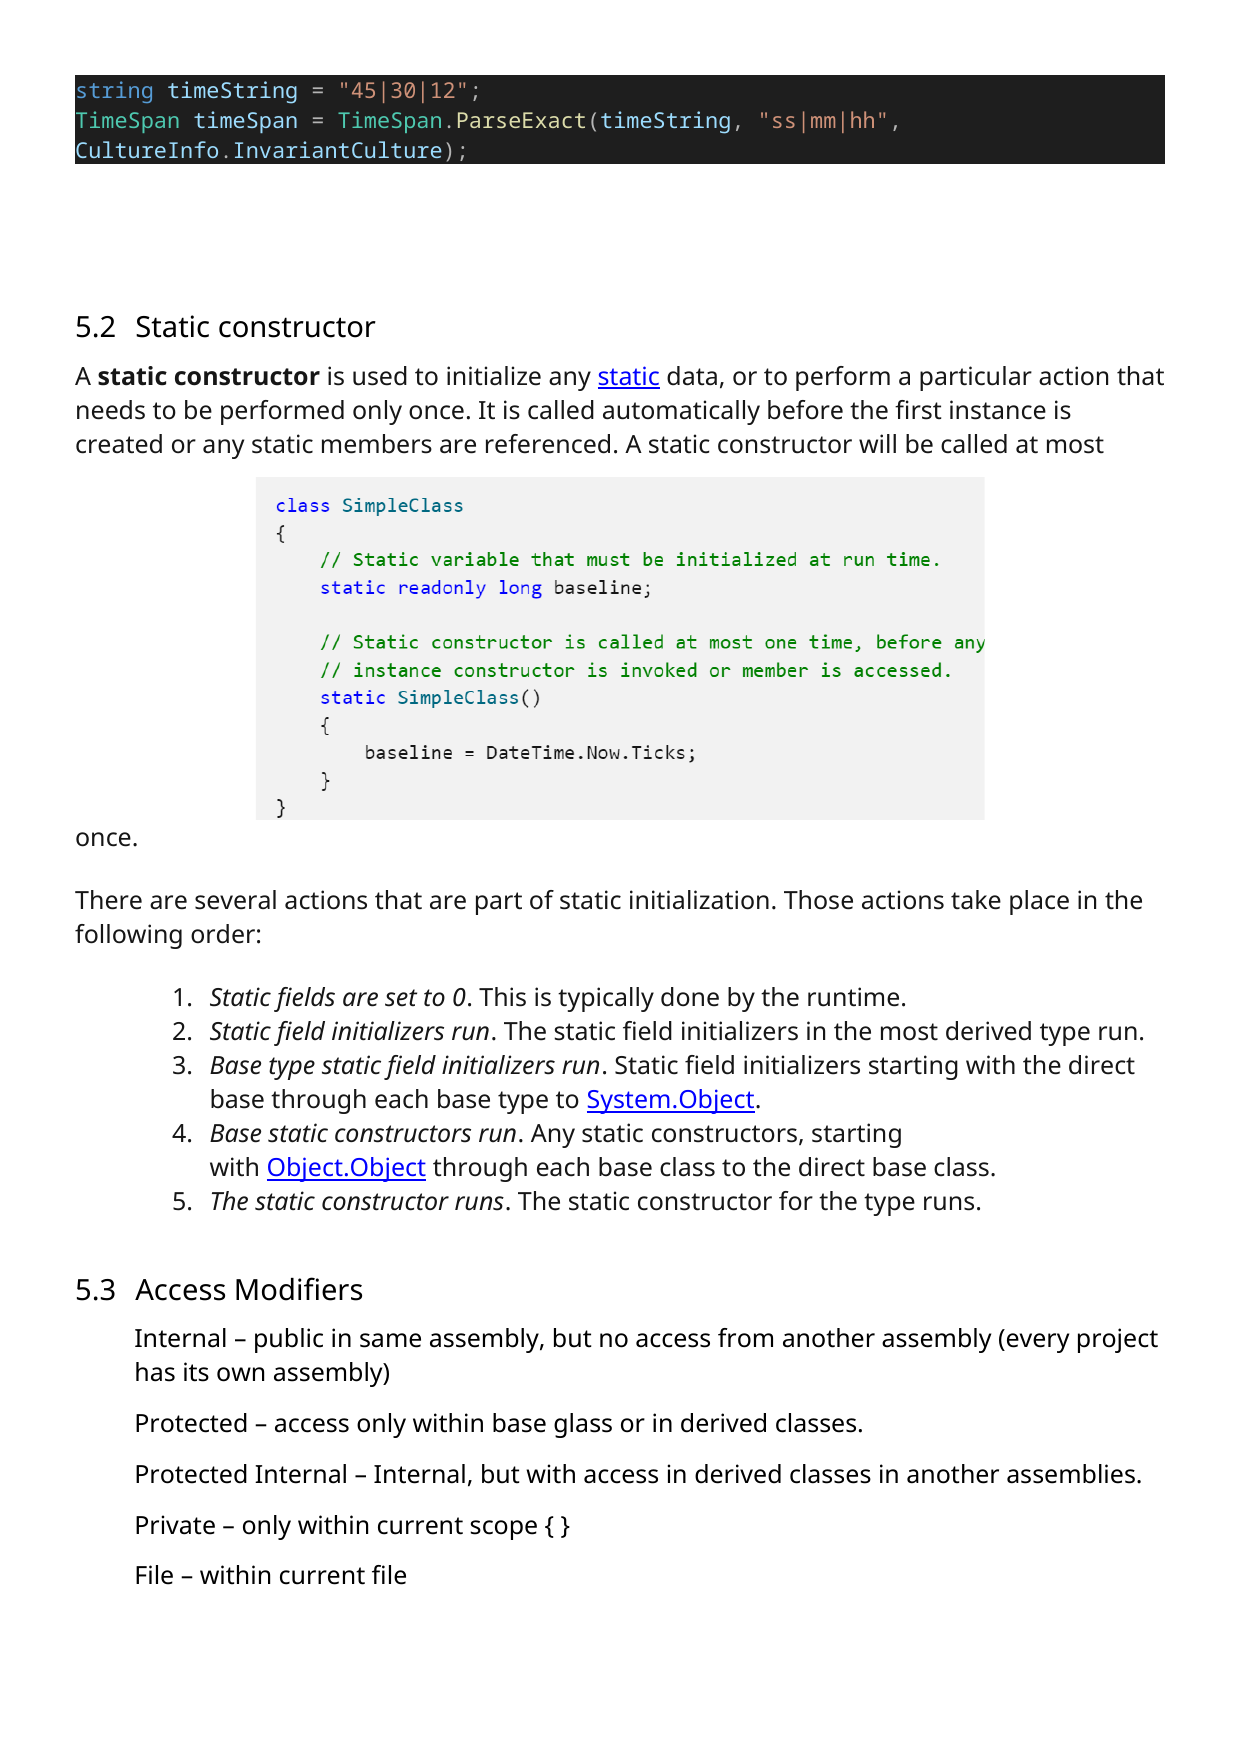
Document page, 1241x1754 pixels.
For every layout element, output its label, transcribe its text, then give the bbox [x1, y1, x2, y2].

list Static fields are set to 0. This is typically done by the runtime. [172, 980, 1165, 1014]
text Protected – access only within base glass or in derived classes. [134, 1406, 1165, 1440]
list Base static constructors run. Any static constructors, starting with Object.Object through each base class to the direct base class. [172, 1116, 1165, 1184]
list Base type static field initializers run. Static field initializers starting with the direct base through each base type to System.Object. [172, 1048, 1165, 1116]
list Static field initializers run. The static field initializers in the most derived type run. [172, 1014, 1165, 1048]
text Protected Internal – Internal, but with access in derived classes in another assemblies. [134, 1457, 1165, 1491]
subtitle Static constructor [75, 306, 1165, 346]
text TimeSpan timeSpan = TimeSpan.ParseExact(timeString, "ss|mm|hh", CultureInfo.InvariantCulture); [75, 105, 1165, 164]
text Internal – public in same assembly, but no access from another assembly (every project has its own assembly) [134, 1321, 1165, 1389]
subtitle Access Modifiers [75, 1269, 1165, 1308]
text string timeString = "45|30|12"; [75, 75, 1165, 105]
picture [255, 477, 985, 820]
text File – within current file [134, 1558, 1165, 1592]
text There are several actions that are part of static initialization. Those actions take place in the following order: [75, 882, 1165, 951]
list The static constructor runs. The static constructor for the type runs. [172, 1184, 1165, 1218]
text Private – only within current scope { } [134, 1507, 1165, 1541]
